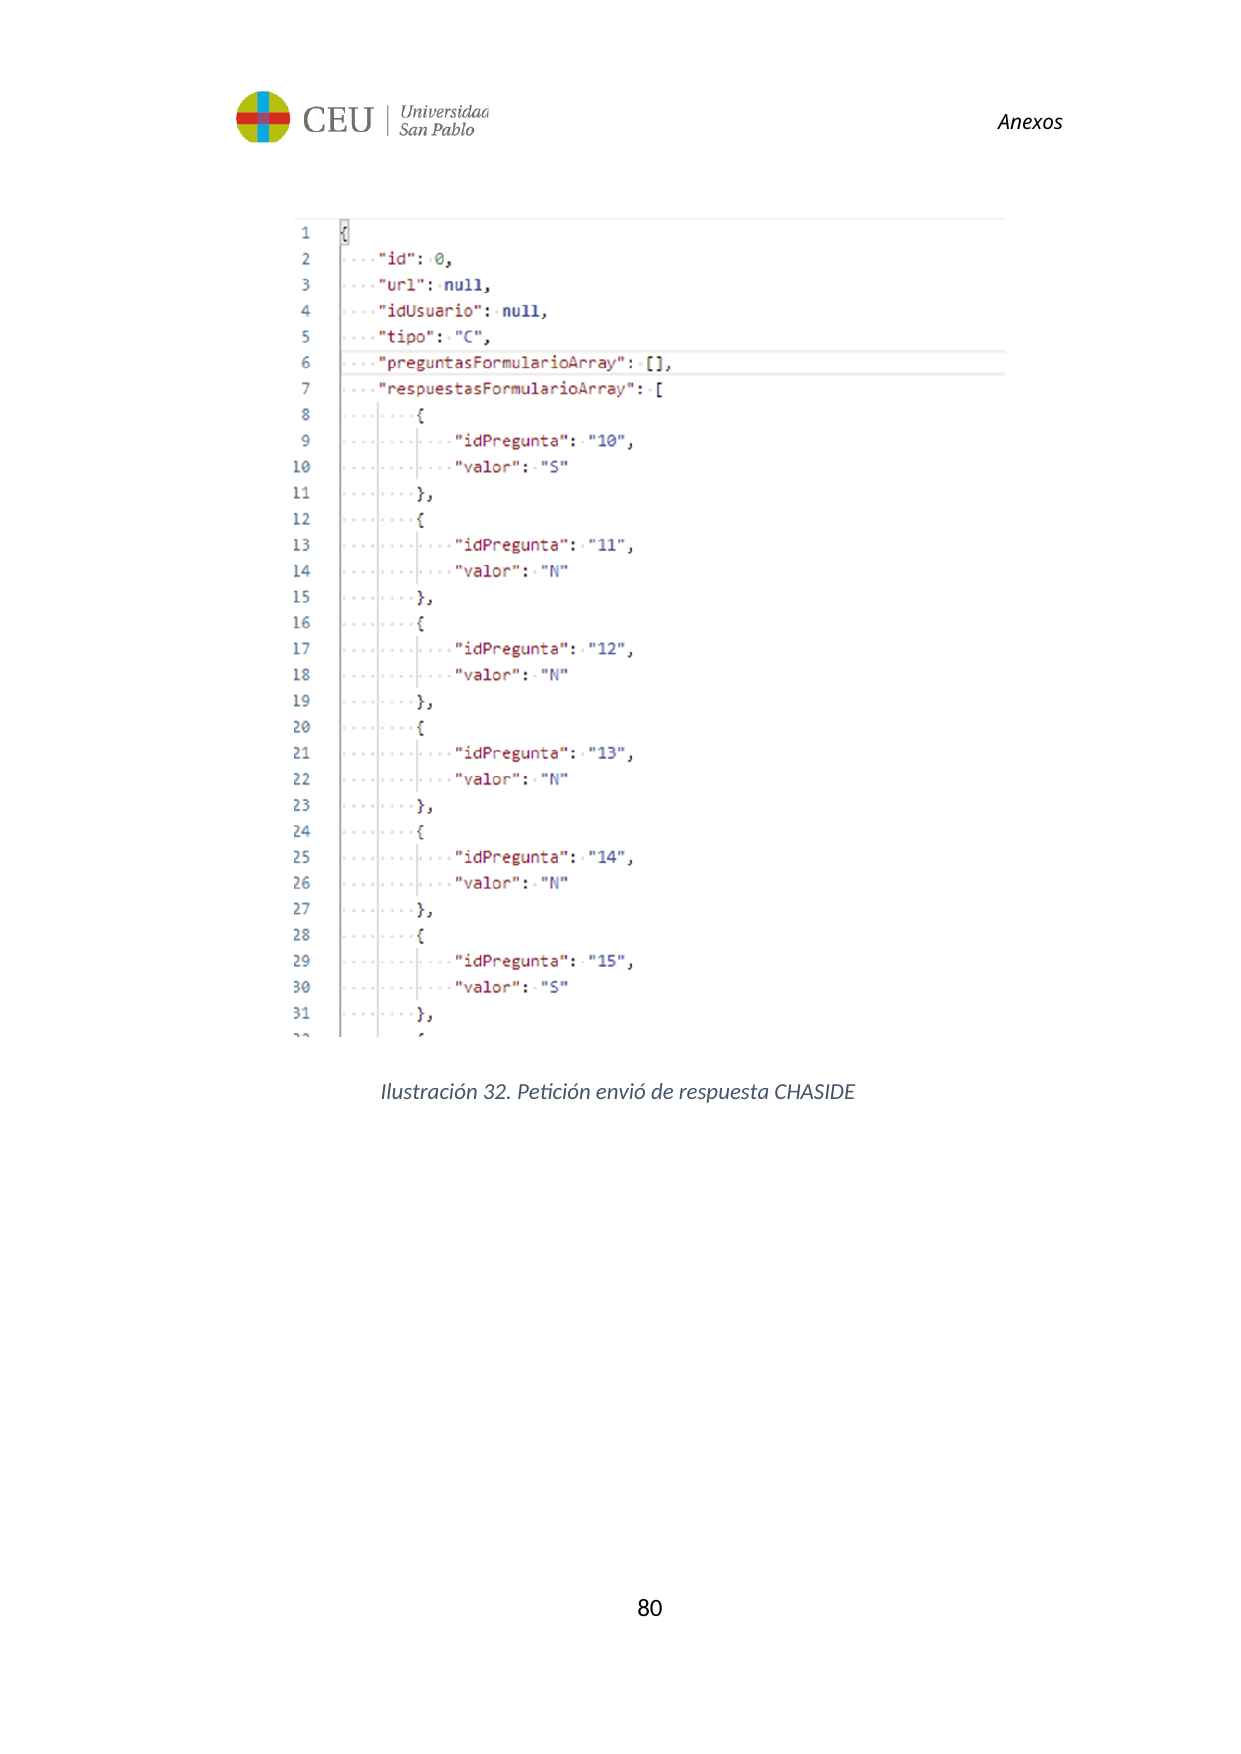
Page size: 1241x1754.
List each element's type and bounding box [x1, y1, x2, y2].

picture [294, 206, 1005, 1037]
picture [235, 89, 489, 143]
